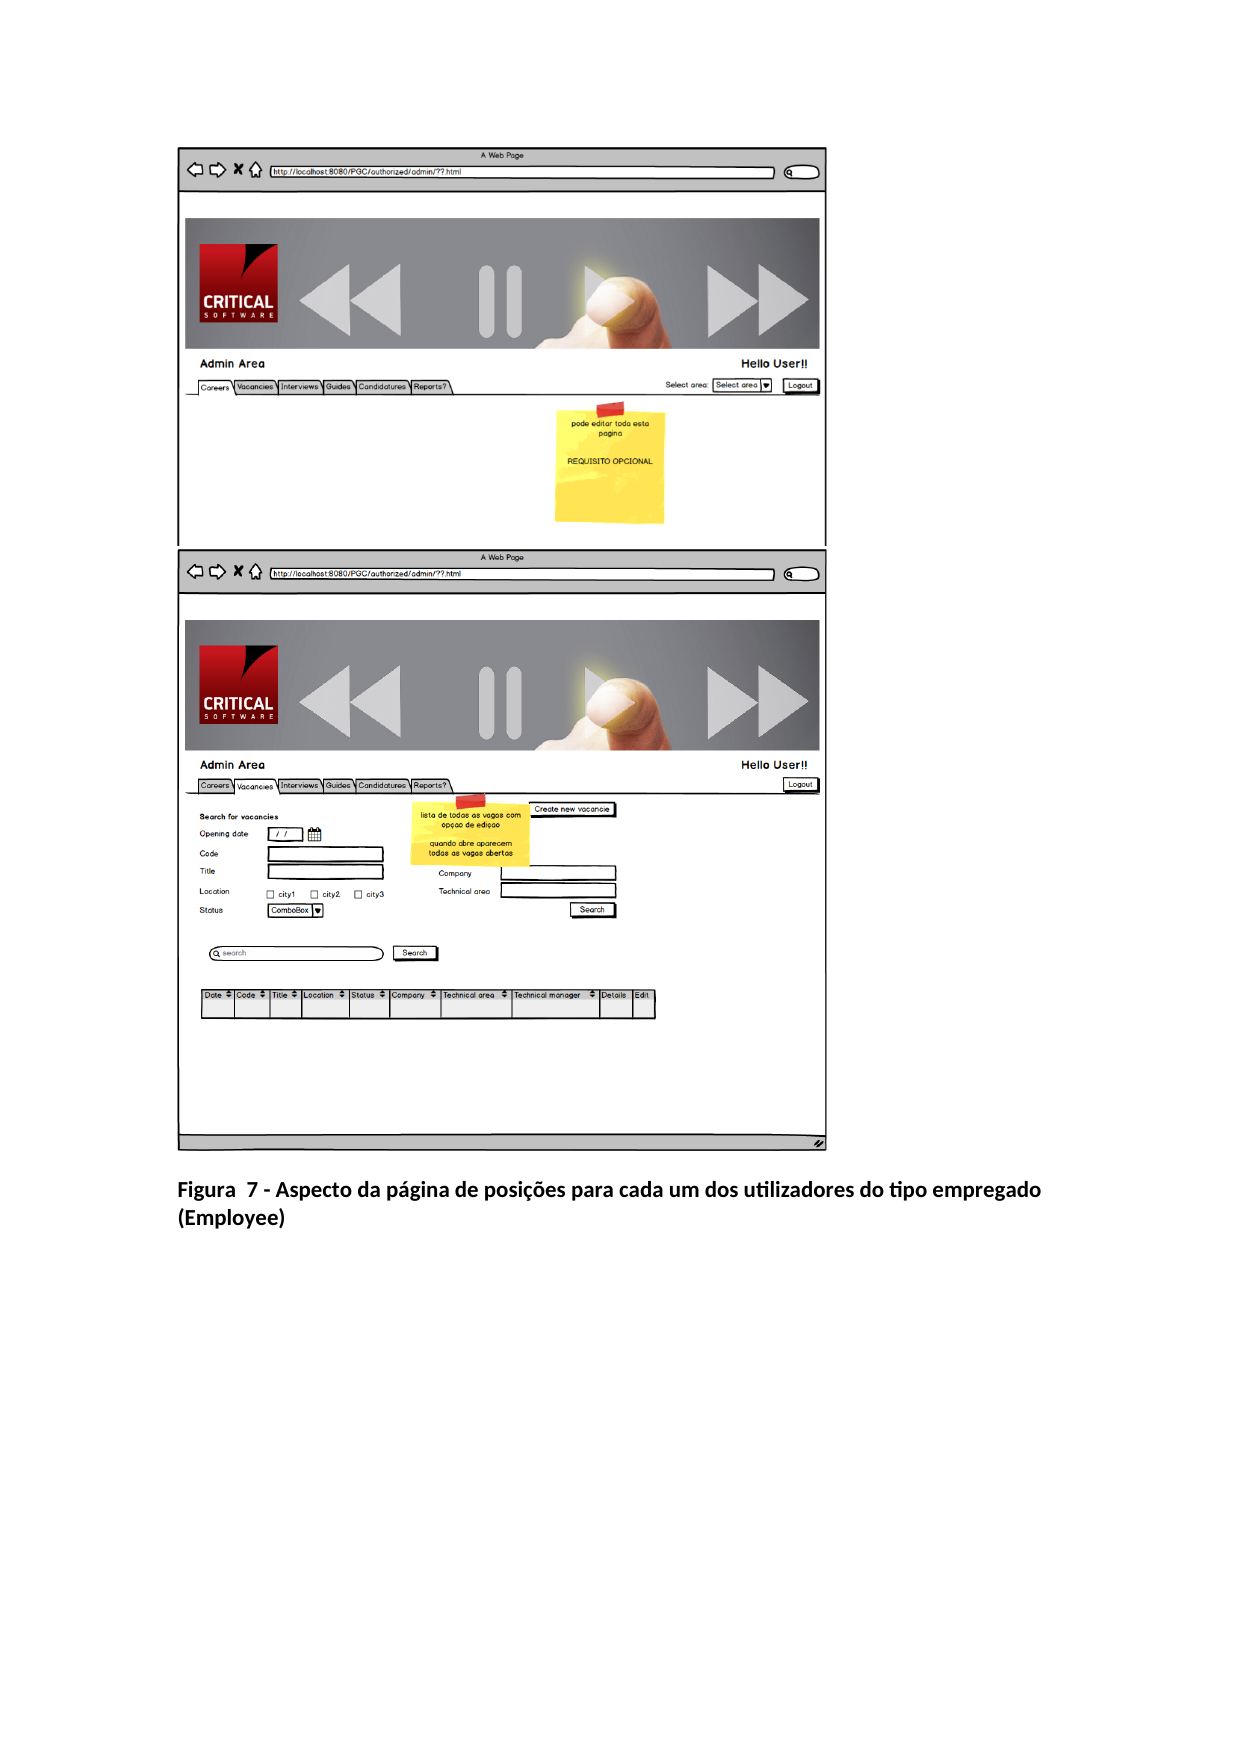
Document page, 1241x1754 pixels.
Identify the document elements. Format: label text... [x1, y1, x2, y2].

picture [177, 549, 827, 1151]
text Figura 7 - Aspecto da página de posições para cada um dos utilizadores do tipo empregado (Employee) [177, 1175, 1063, 1231]
picture [177, 147, 827, 546]
